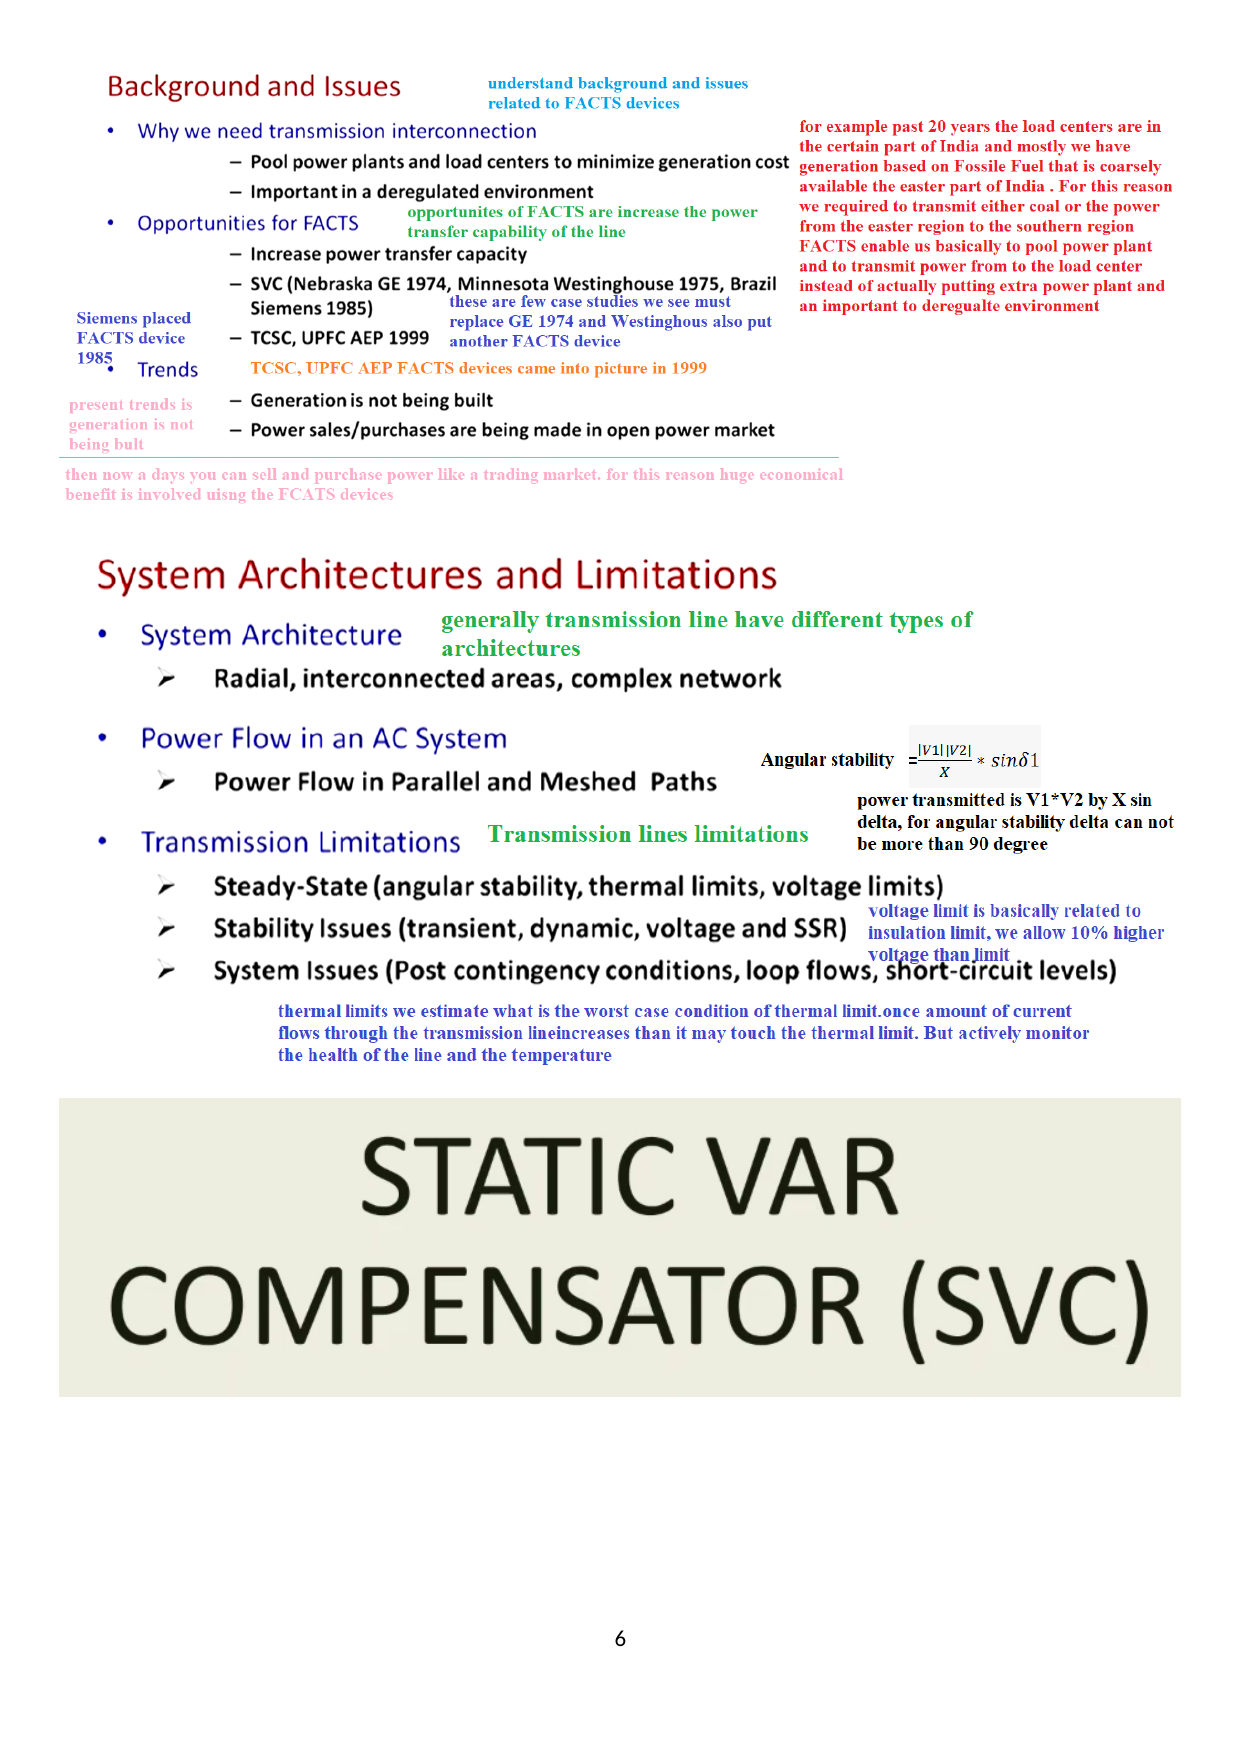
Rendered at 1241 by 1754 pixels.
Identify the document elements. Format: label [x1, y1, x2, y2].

picture [59, 540, 1181, 1080]
picture [59, 1098, 1182, 1397]
picture [59, 59, 1179, 522]
